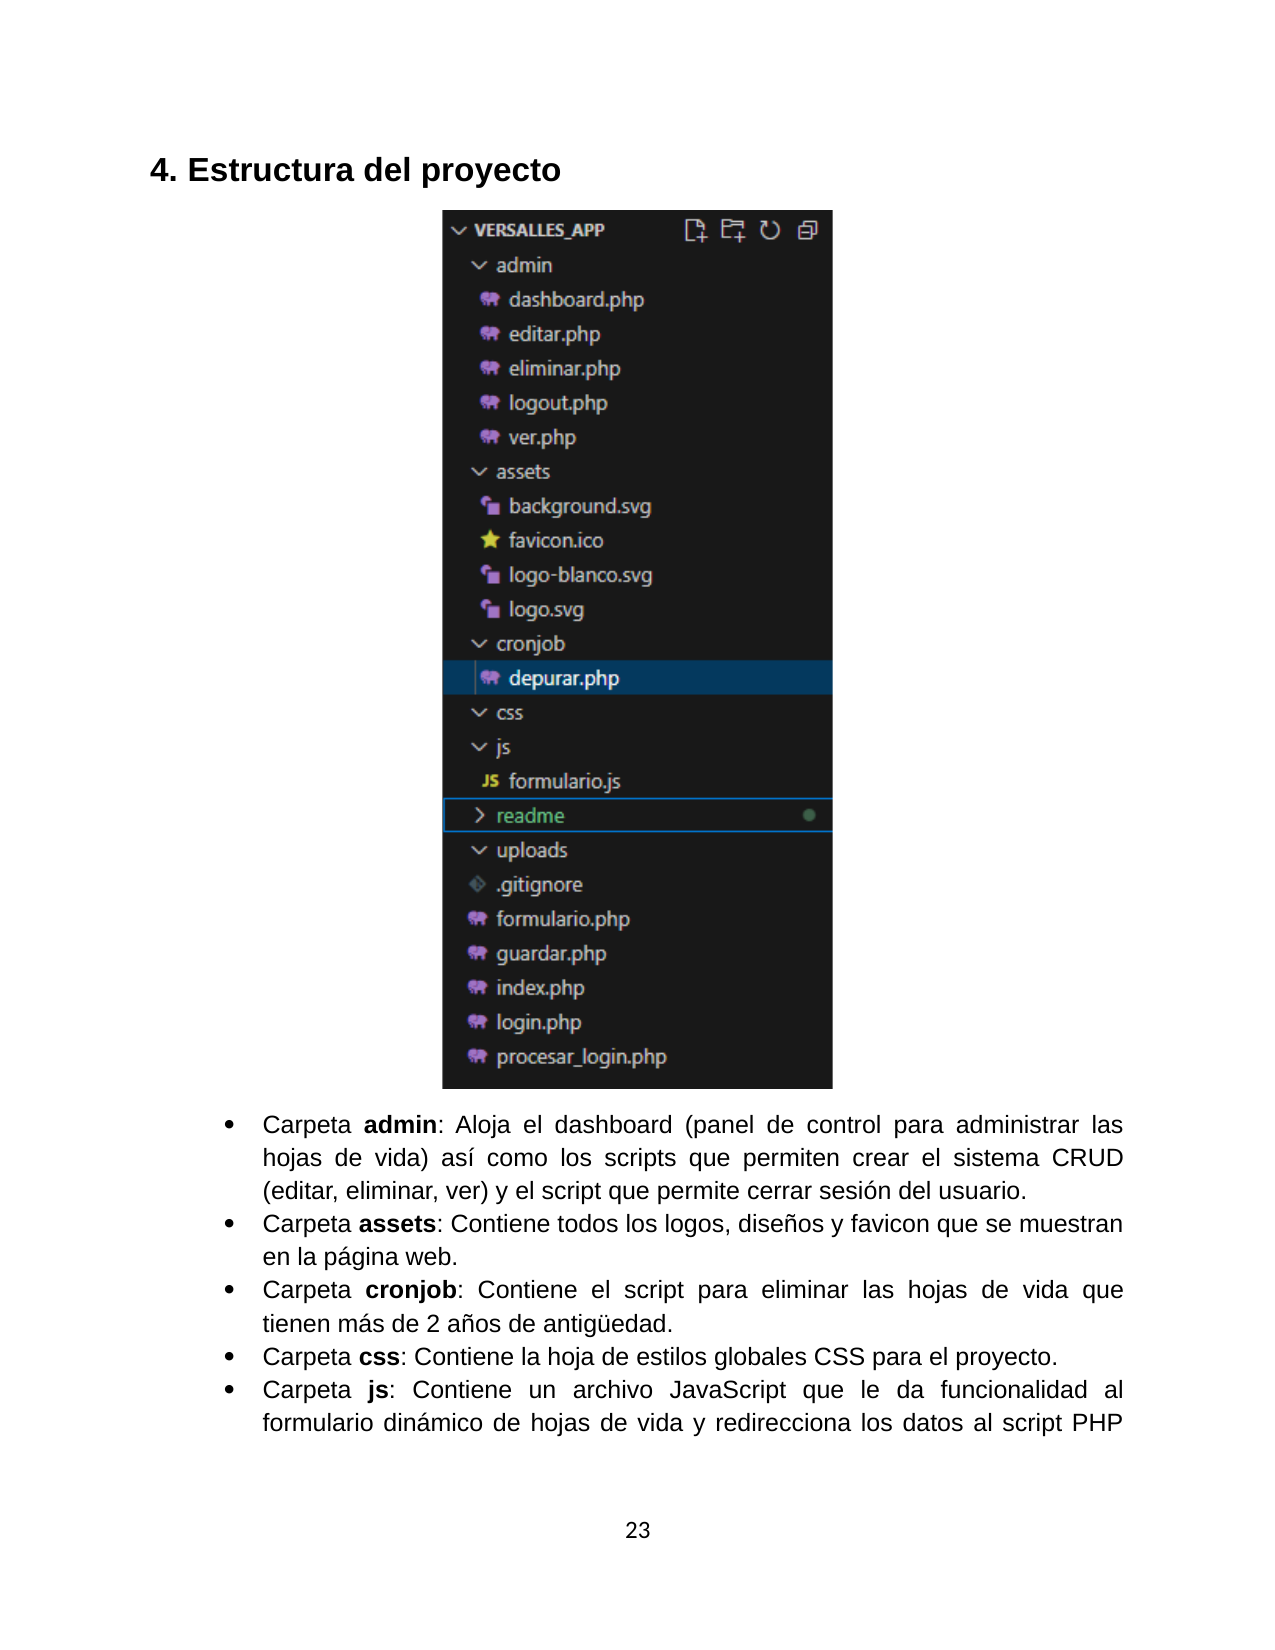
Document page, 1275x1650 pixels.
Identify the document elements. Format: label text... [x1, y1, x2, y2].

picture [442, 210, 833, 1089]
list Estructura del proyecto [150, 150, 1125, 188]
list Carpeta admin: Aloja el dashboard (panel de control para administrar las hojas de vida) así como los scripts que permiten crear el sistema CRUD (editar, eliminar, ver) y el script que permite cerrar sesión del usuario. [225, 1110, 1125, 1205]
list Carpeta cronjob: Contiene el script para eliminar las hojas de vida que tienen más de 2 años de antigüedad. [225, 1275, 1125, 1337]
list Carpeta css: Contiene la hoja de estilos globales CSS para el proyecto. [225, 1342, 1125, 1370]
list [225, 1375, 1125, 1437]
list Carpeta assets: Contiene todos los logos, diseños y favicon que se muestran en la página web. [225, 1209, 1125, 1271]
